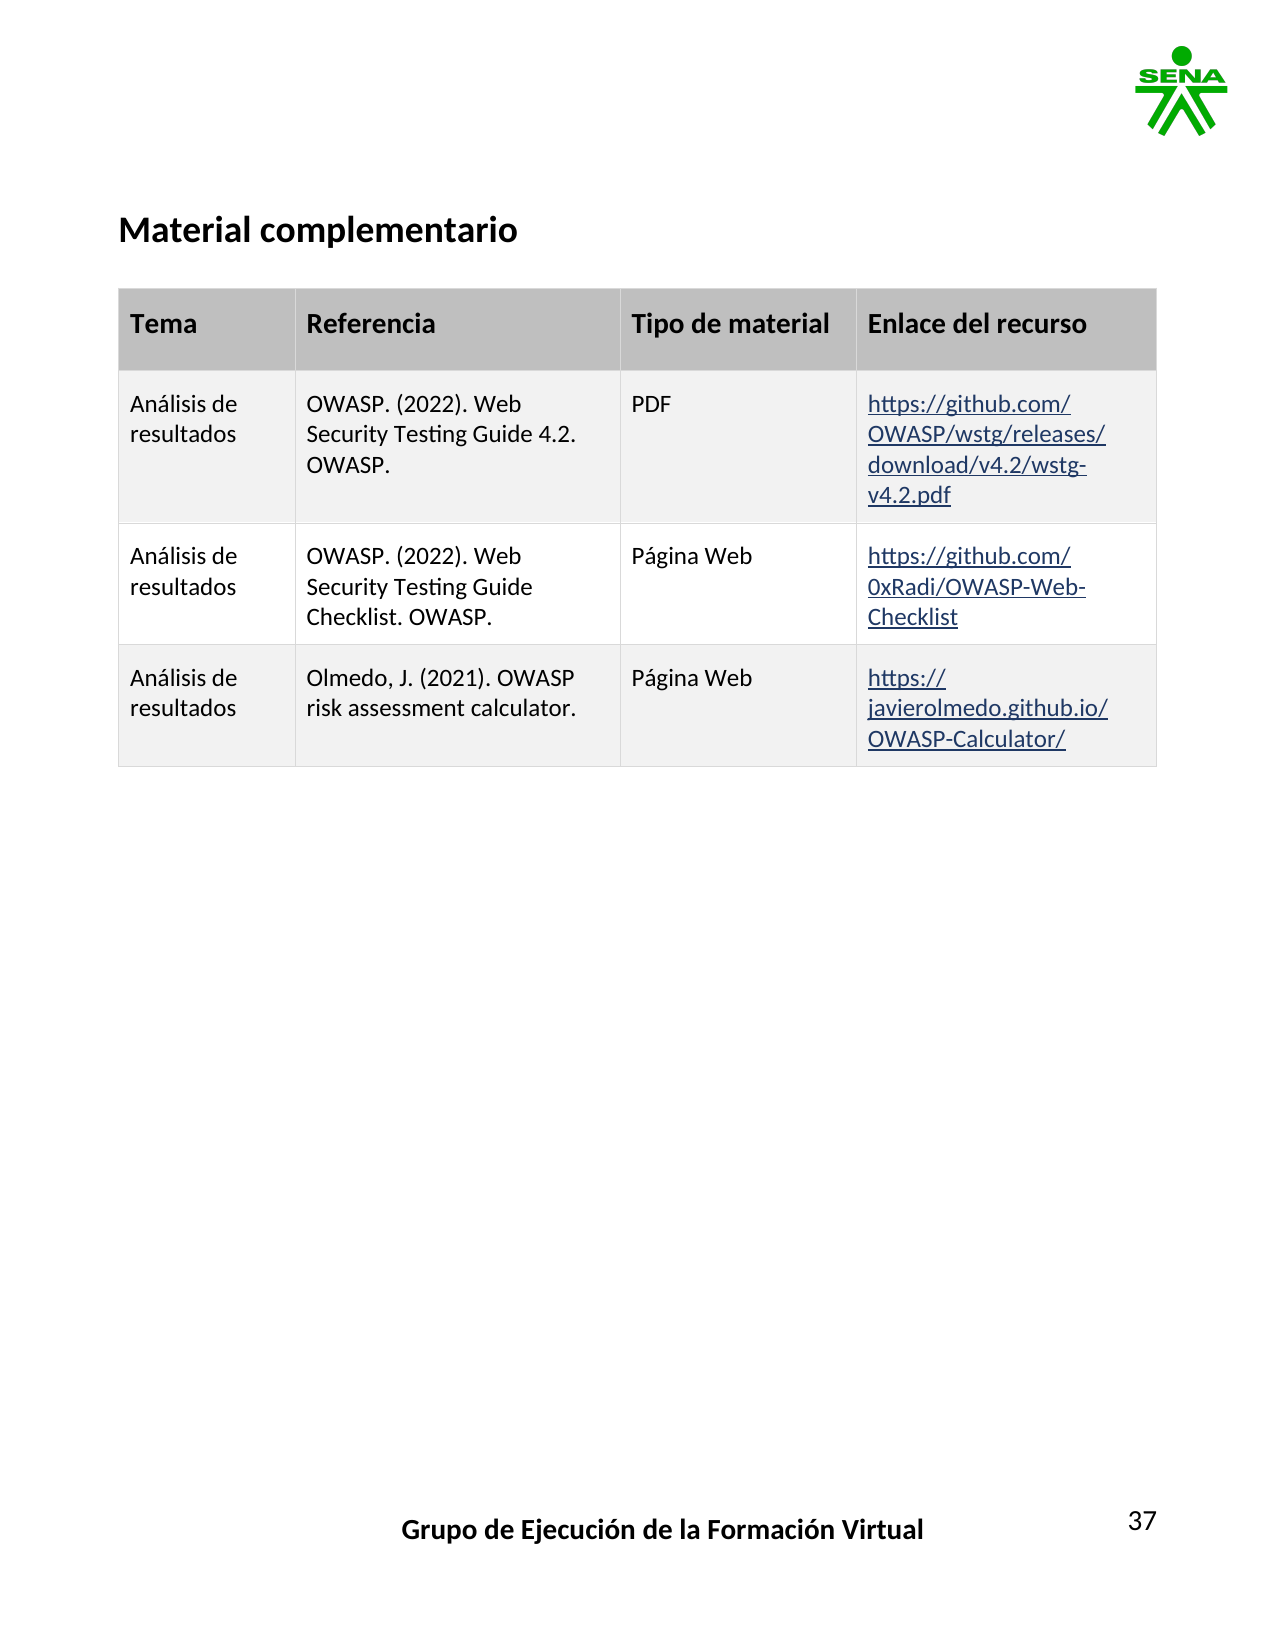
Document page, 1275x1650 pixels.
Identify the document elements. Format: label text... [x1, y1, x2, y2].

table_cell https://javierolmedo.github.io/OWASP-Calculator/ [857, 645, 1156, 766]
text Material complementario [118, 206, 1157, 252]
table_cell Página Web [621, 645, 856, 766]
picture [1135, 46, 1228, 136]
table_header Tipo de material [621, 289, 856, 370]
table_cell Análisis de resultados [119, 371, 295, 522]
table_cell OWASP. (2022). Web Security Testing Guide Checklist. OWASP. [296, 524, 620, 644]
table_cell Olmedo, J. (2021). OWASP risk assessment calculator. [296, 645, 620, 766]
table_header Enlace del recurso [857, 289, 1156, 370]
table_cell https://github.com/OWASP/wstg/releases/download/v4.2/wstg-v4.2.pdf [857, 371, 1156, 522]
table_header Tema [119, 289, 295, 370]
table_cell Análisis de resultados [119, 524, 295, 644]
table_cell https://github.com/0xRadi/OWASP-Web-Checklist [857, 524, 1156, 644]
table_cell Análisis de resultados [119, 645, 295, 766]
table_header Referencia [296, 289, 620, 370]
table_cell Página Web [621, 524, 856, 644]
table_cell OWASP. (2022). Web Security Testing Guide 4.2. OWASP. [296, 371, 620, 522]
table_cell PDF [621, 371, 856, 522]
